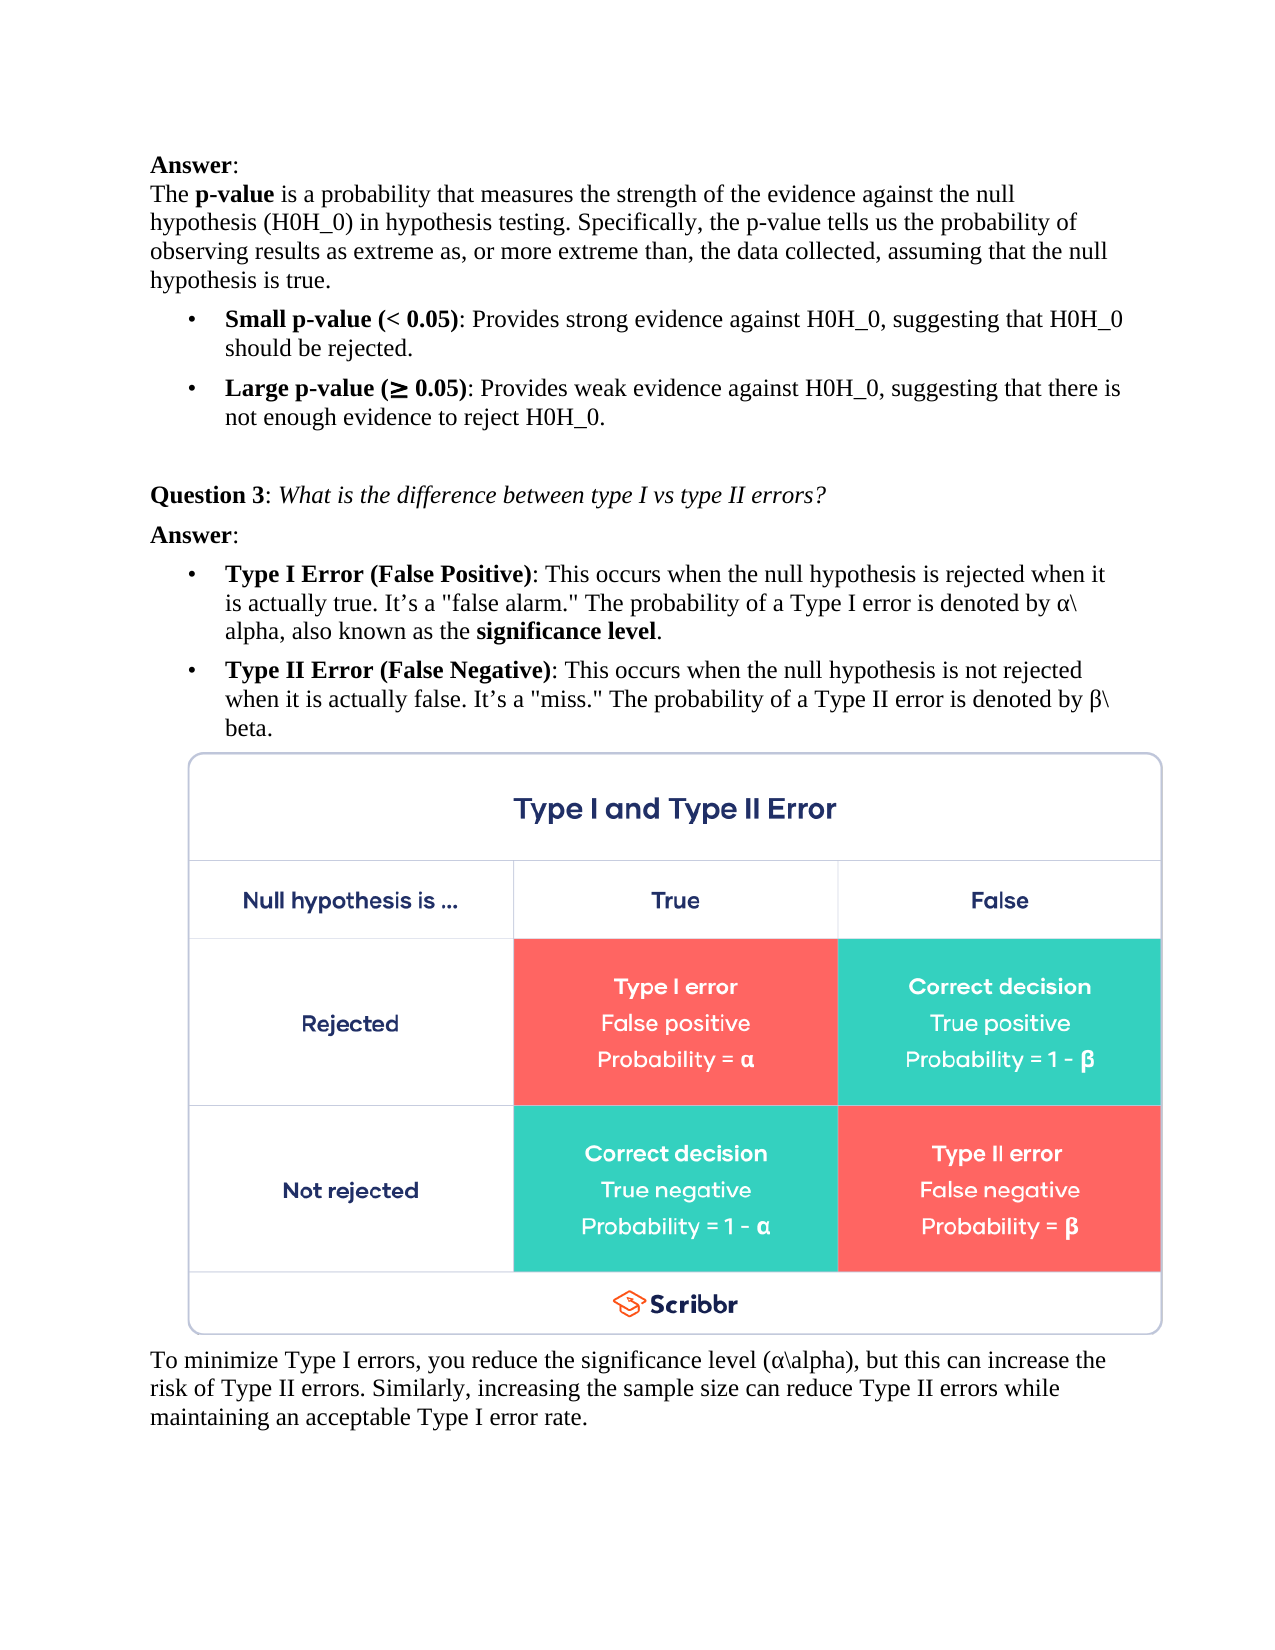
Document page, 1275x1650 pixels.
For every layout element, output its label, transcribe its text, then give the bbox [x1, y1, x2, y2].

text To minimize Type I errors, you reduce the significance level (α\alpha), but this can increase the risk of Type II errors. Similarly, increasing the sample size can reduce Type II errors while maintaining an acceptable Type I error rate. [150, 1345, 1125, 1431]
text Answer: The p-value is a probability that measures the strength of the evidence against the null hypothesis (H0H_0) in hypothesis testing. Specifically, the p-value tells us the probability of observing results as extreme as, or more extreme than, the data collected, assuming that the null hypothesis is true. [150, 150, 1125, 294]
picture [187, 752, 1163, 1335]
list Small p-value (< 0.05): Provides strong evidence against H0H_0, suggesting that H0H_0 should be rejected. [187, 304, 1125, 362]
list Large p-value (≥ 0.05): Provides weak evidence against H0H_0, suggesting that there is not enough evidence to reject H0H_0. [187, 372, 1125, 431]
text Question 3: What is the difference between type I vs type II errors? [150, 481, 1125, 509]
list Type II Error (False Negative): This occurs when the null hypothesis is not rejected when it is actually false. It’s a "miss." The probability of a Type II error is denoted by β\beta. [187, 656, 1125, 742]
list Type I Error (False Positive): This occurs when the null hypothesis is rejected when it is actually true. It’s a "false alarm." The probability of a Type I error is denoted by α\alpha, also known as the significance level. [187, 559, 1125, 645]
text Answer: [150, 520, 1125, 548]
